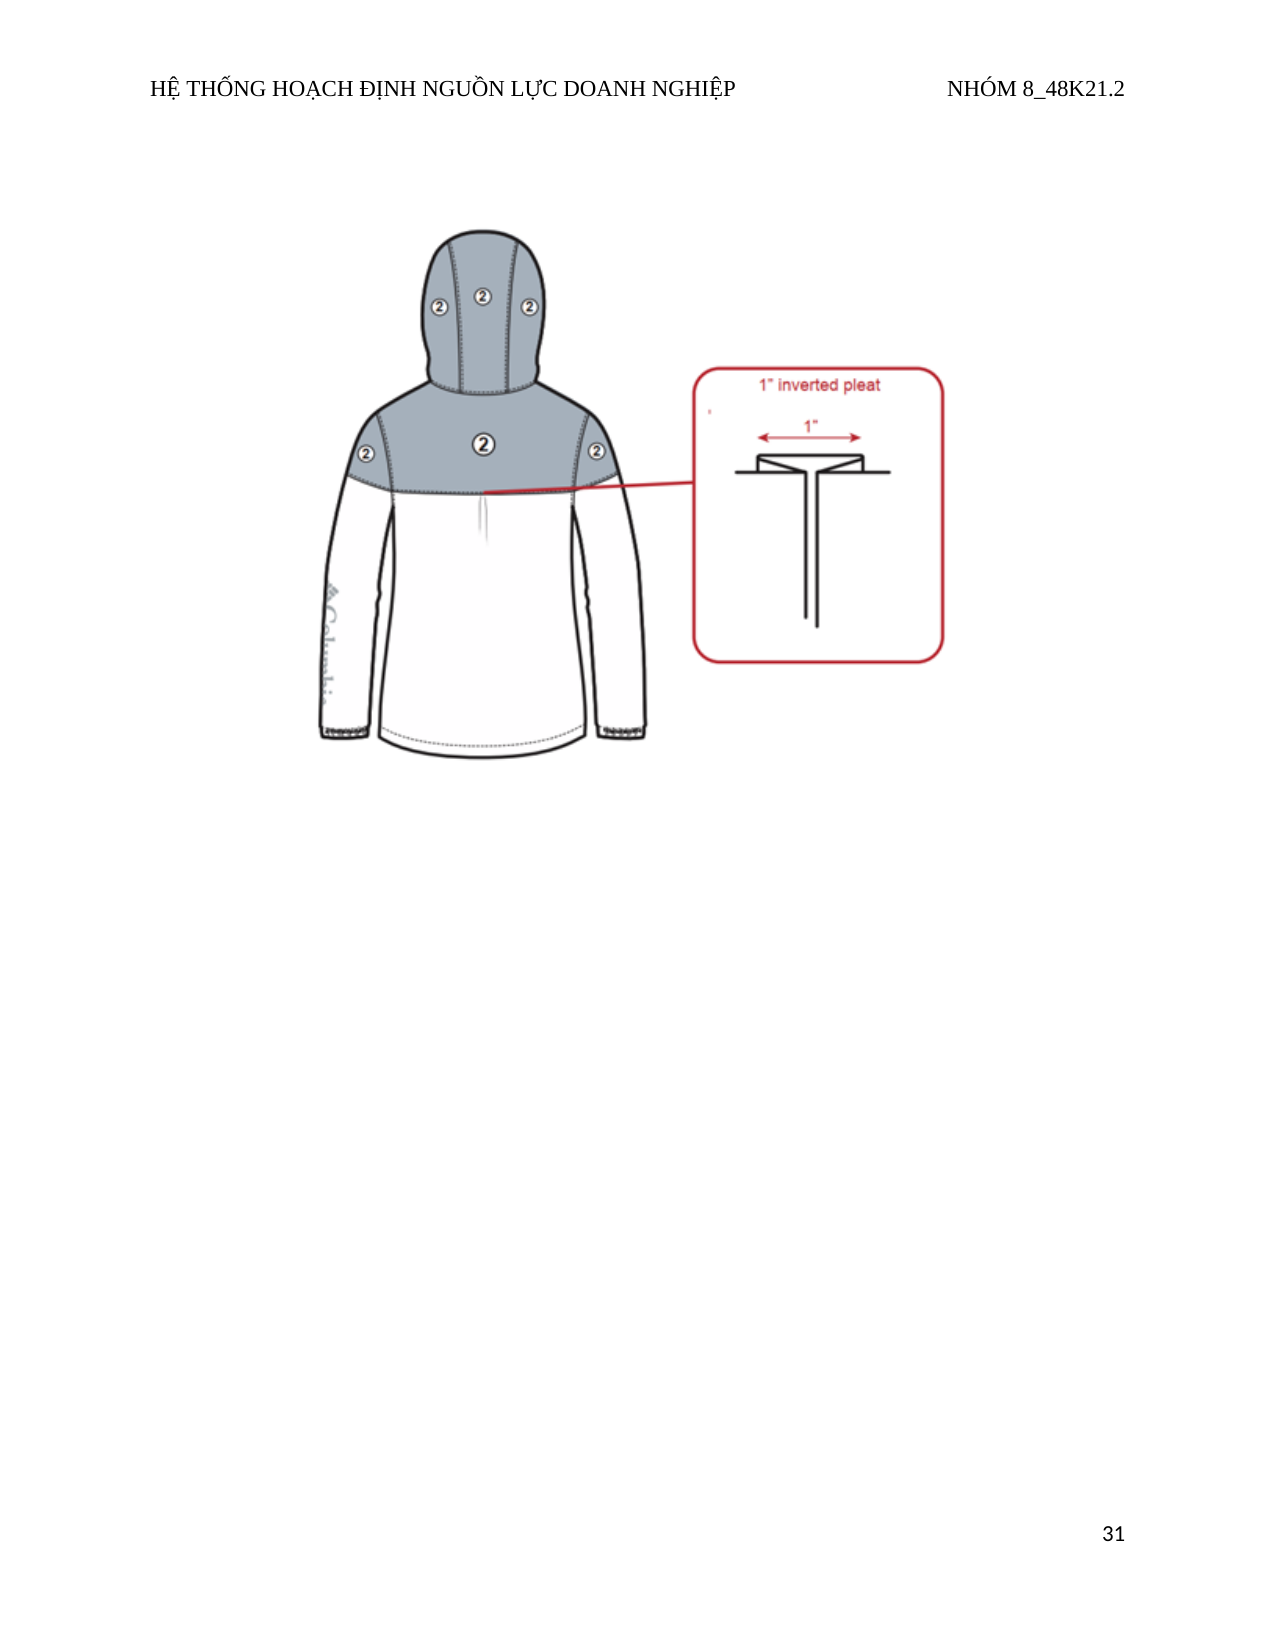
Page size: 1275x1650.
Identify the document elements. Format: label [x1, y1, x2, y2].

picture [264, 208, 1012, 795]
